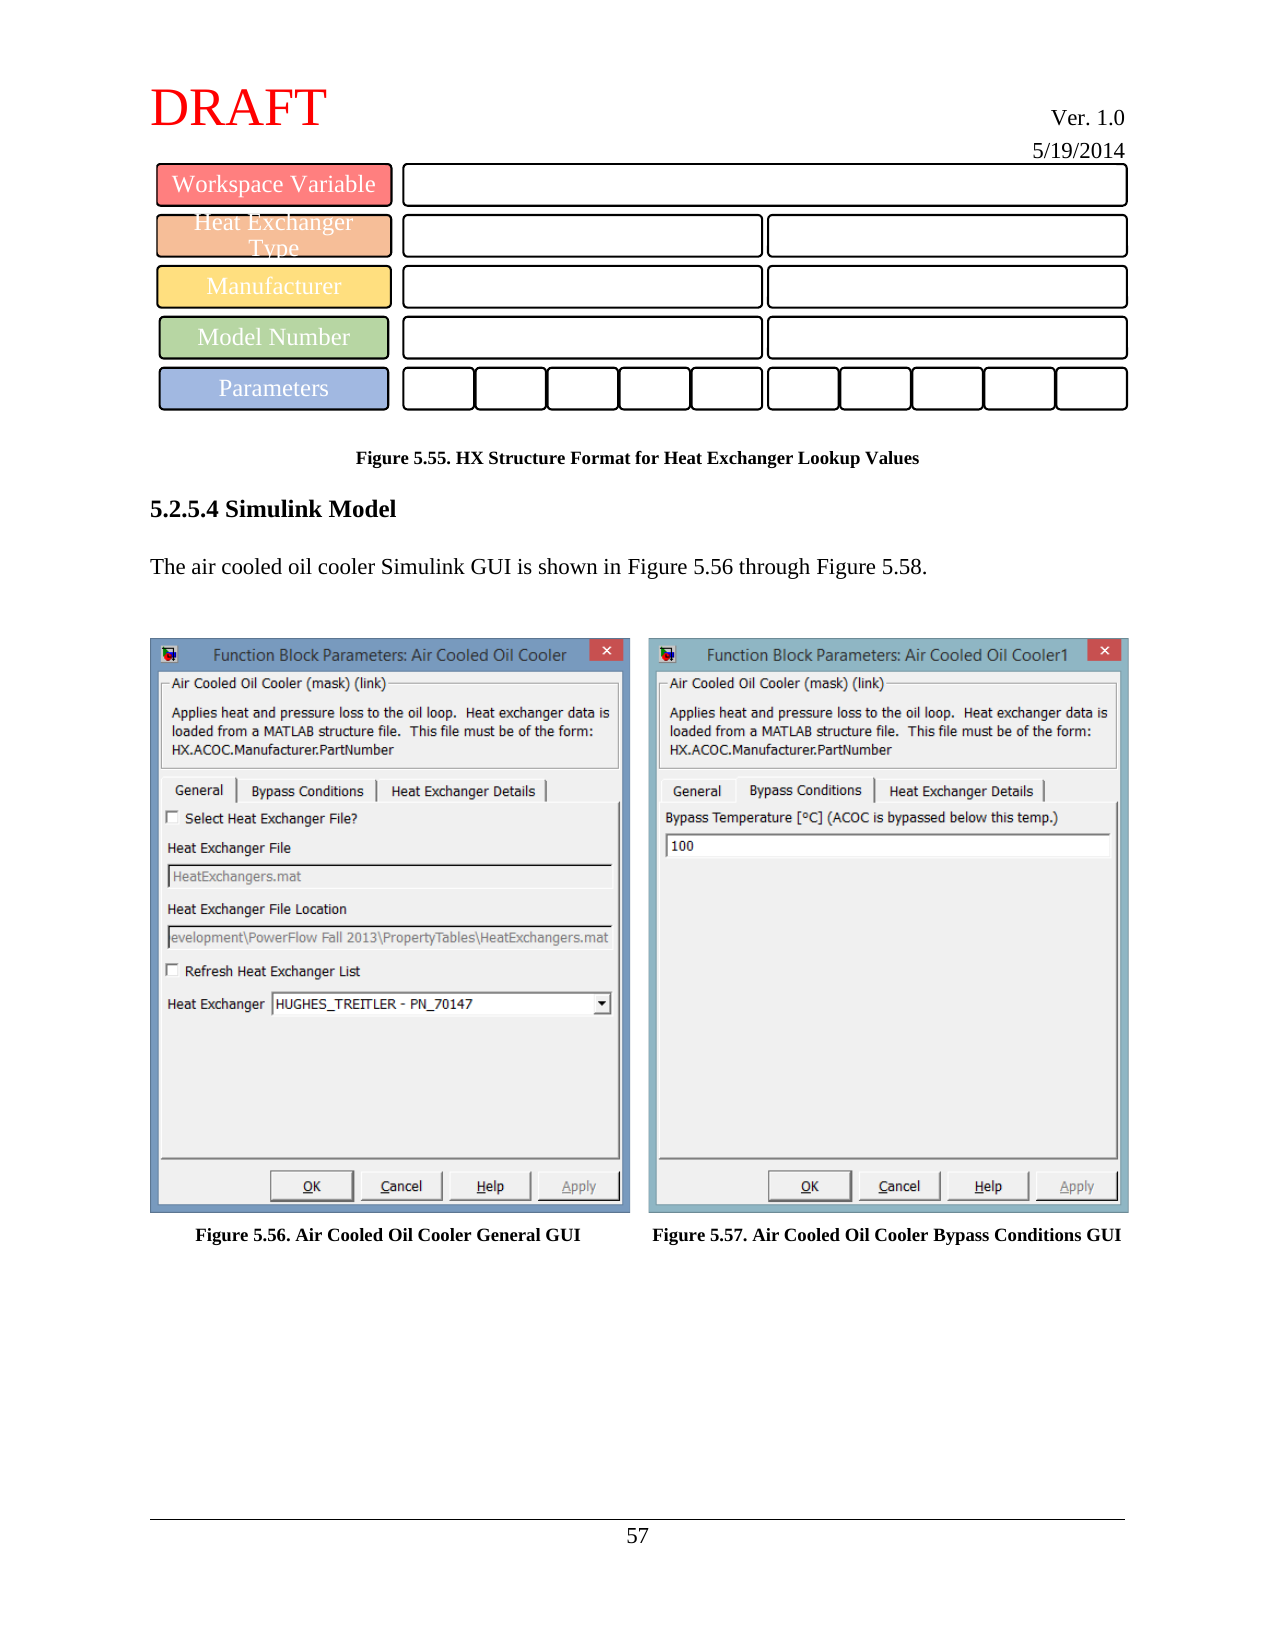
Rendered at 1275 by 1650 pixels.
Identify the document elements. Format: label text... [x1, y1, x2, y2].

subtitle Simulink Model [150, 494, 1125, 522]
table_header [139, 639, 637, 1224]
picture [150, 638, 630, 1213]
picture [648, 638, 1129, 1213]
table_header [638, 639, 1136, 1224]
